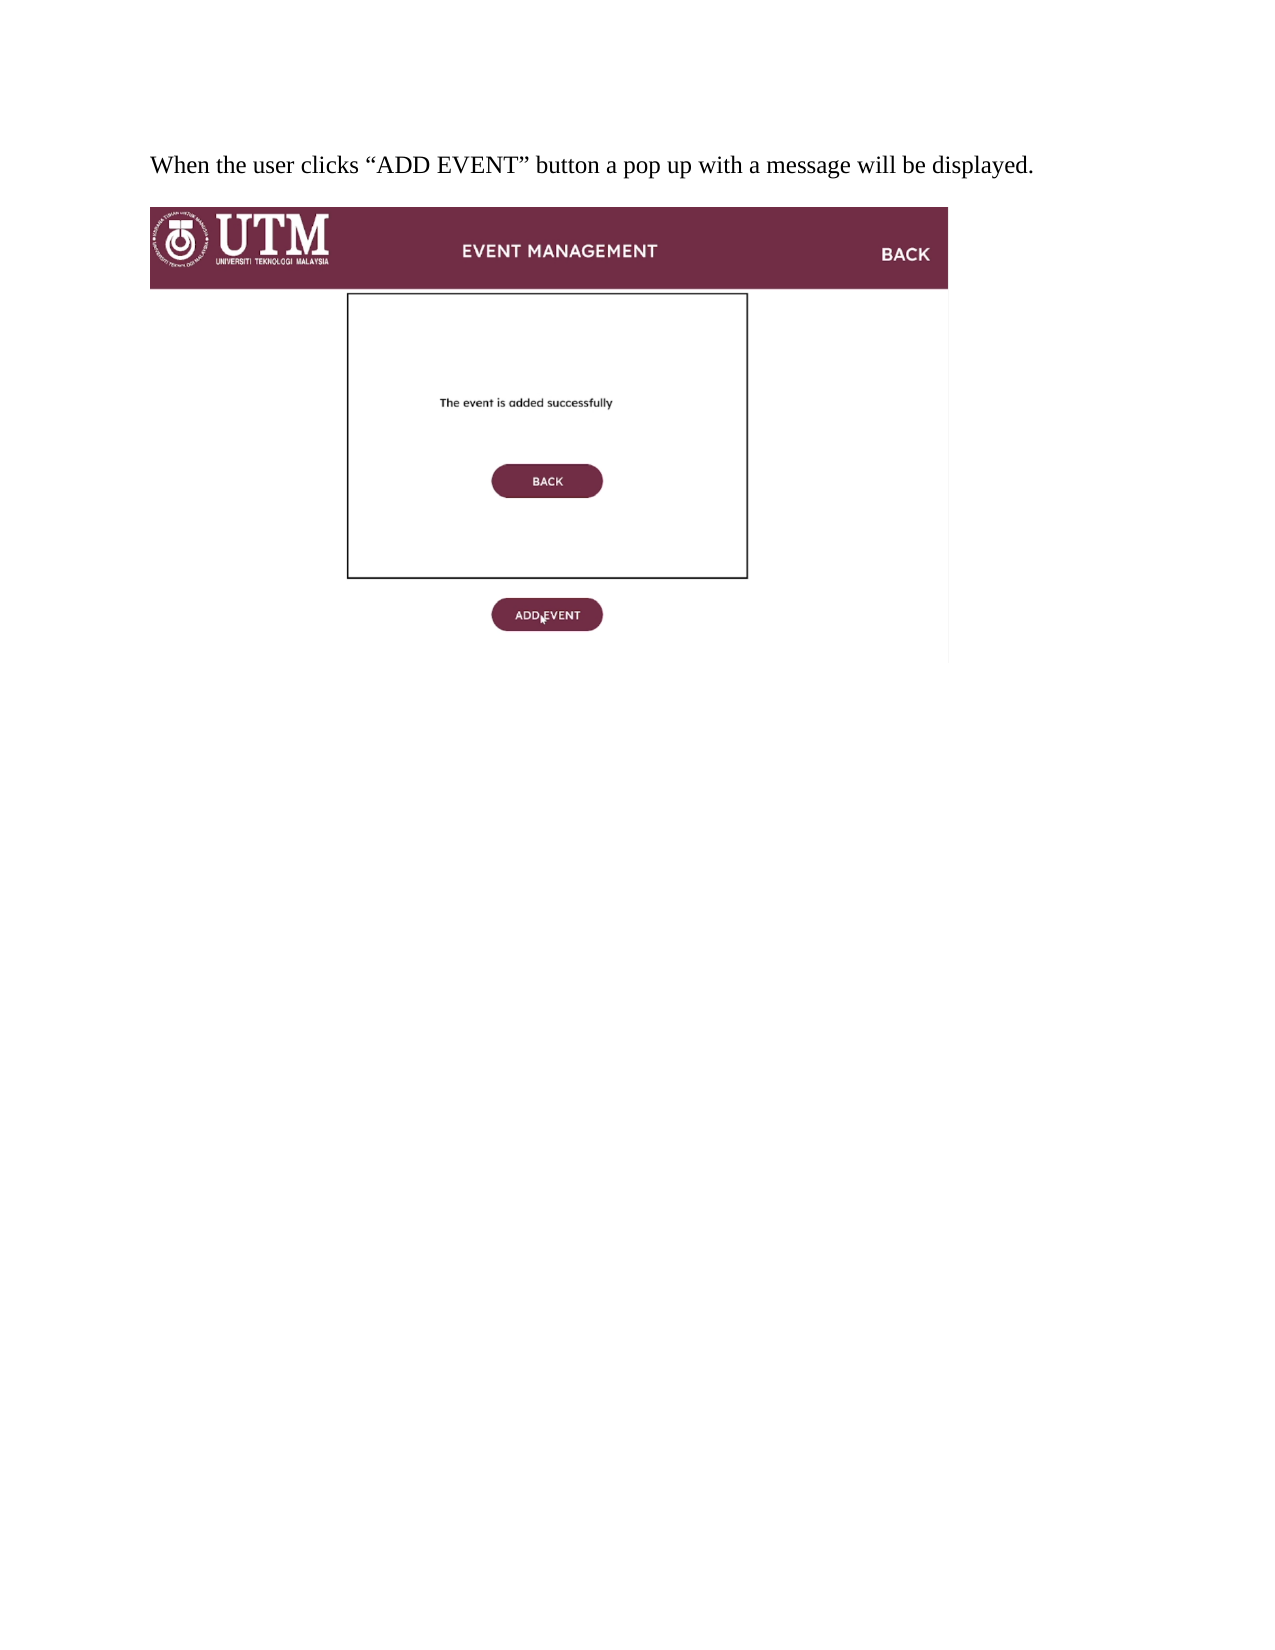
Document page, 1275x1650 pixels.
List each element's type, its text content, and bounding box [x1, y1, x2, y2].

picture [150, 207, 949, 663]
text When the user clicks “ADD EVENT” button a pop up with a message will be displayed. [150, 150, 1125, 179]
